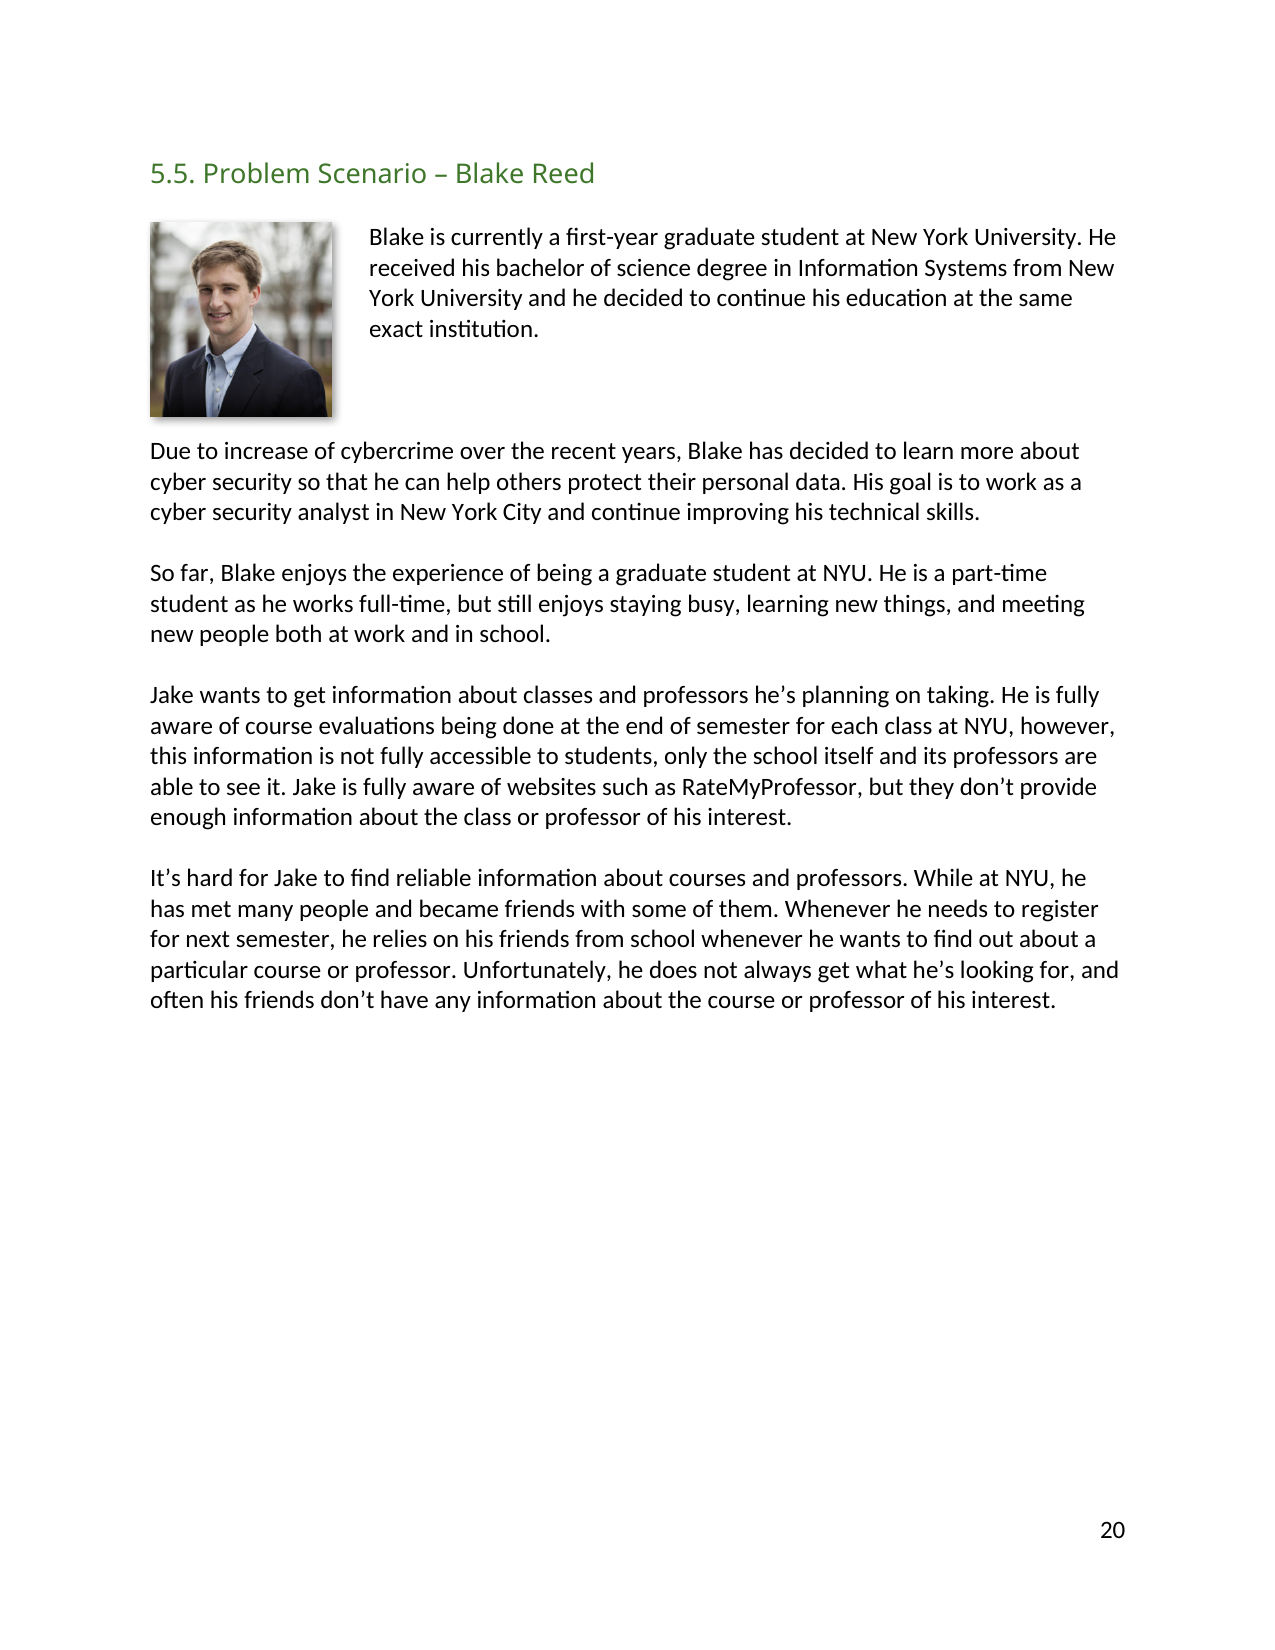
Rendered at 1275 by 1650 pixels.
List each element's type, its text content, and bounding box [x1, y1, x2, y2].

picture [150, 222, 332, 417]
text It’s hard for Jake to find reliable information about courses and professors. While at NYU, he has met many people and became friends with some of them. Whenever he needs to register for next semester, he relies on his friends from school whenever he wants to find out about a particular course or professor. Unfortunately, he does not always get what he’s looking for, and often his friends don’t have any information about the course or professor of his interest. [150, 862, 1125, 1015]
text So far, Blake enjoys the experience of being a graduate student at NYU. He is a part-time student as he works full-time, but still enjoys staying busy, learning new things, and meeting new people both at work and in school. [150, 557, 1125, 649]
text Jake wants to get information about classes and professors he’s planning on taking. He is fully aware of course evaluations being done at the end of semester for each class at NYU, however, this information is not fully accessible to students, only the school itself and its professors are able to see it. Jake is fully aware of websites such as RateMyProfessor, but they don’t provide enough information about the class or professor of his interest. [150, 679, 1125, 832]
text Blake is currently a first-year graduate student at New York University. He received his bachelor of science degree in Information Systems from New York University and he decided to continue his education at the same exact institution. [337, 222, 1125, 344]
text Due to increase of cybercrime over the recent years, Blake has decided to learn more about cyber security so that he can help others protect their personal data. His goal is to work as a cyber security analyst in New York City and continue improving his technical skills. [150, 435, 1125, 527]
subtitle 5.5. Problem Scenario – Blake Reed [150, 154, 1125, 191]
